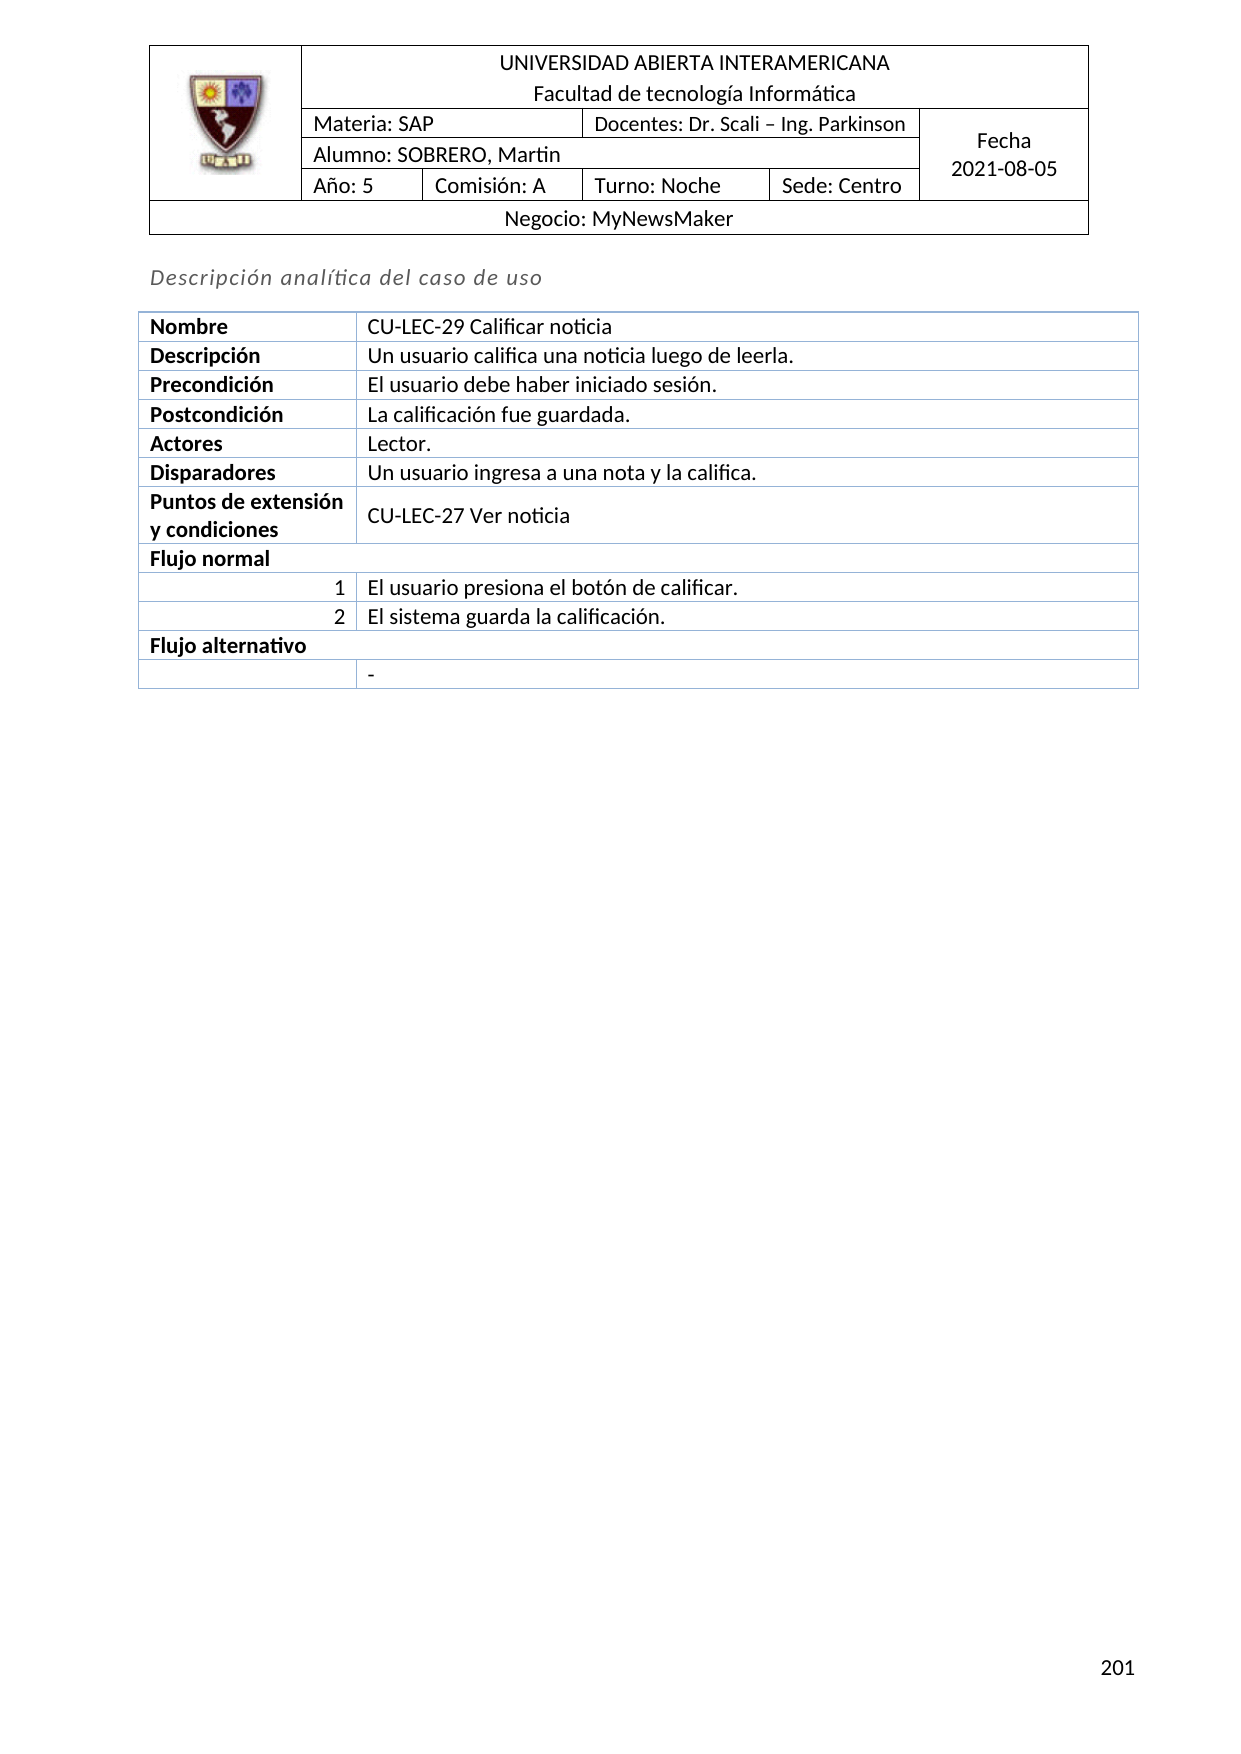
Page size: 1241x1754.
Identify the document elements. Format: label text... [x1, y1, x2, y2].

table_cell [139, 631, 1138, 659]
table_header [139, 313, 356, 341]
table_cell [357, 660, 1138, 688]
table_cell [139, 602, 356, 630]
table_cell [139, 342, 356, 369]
subtitle Descripción analítica del caso de uso [150, 263, 1135, 291]
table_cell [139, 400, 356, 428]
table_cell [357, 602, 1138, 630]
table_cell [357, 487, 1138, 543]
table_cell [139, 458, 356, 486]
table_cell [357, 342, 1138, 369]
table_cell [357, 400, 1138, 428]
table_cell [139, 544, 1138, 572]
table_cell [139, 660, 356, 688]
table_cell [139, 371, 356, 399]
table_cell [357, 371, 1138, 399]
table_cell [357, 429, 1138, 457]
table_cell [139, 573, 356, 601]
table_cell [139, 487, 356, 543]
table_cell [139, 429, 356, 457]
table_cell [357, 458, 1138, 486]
picture [175, 67, 276, 180]
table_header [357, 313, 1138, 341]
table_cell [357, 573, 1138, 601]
